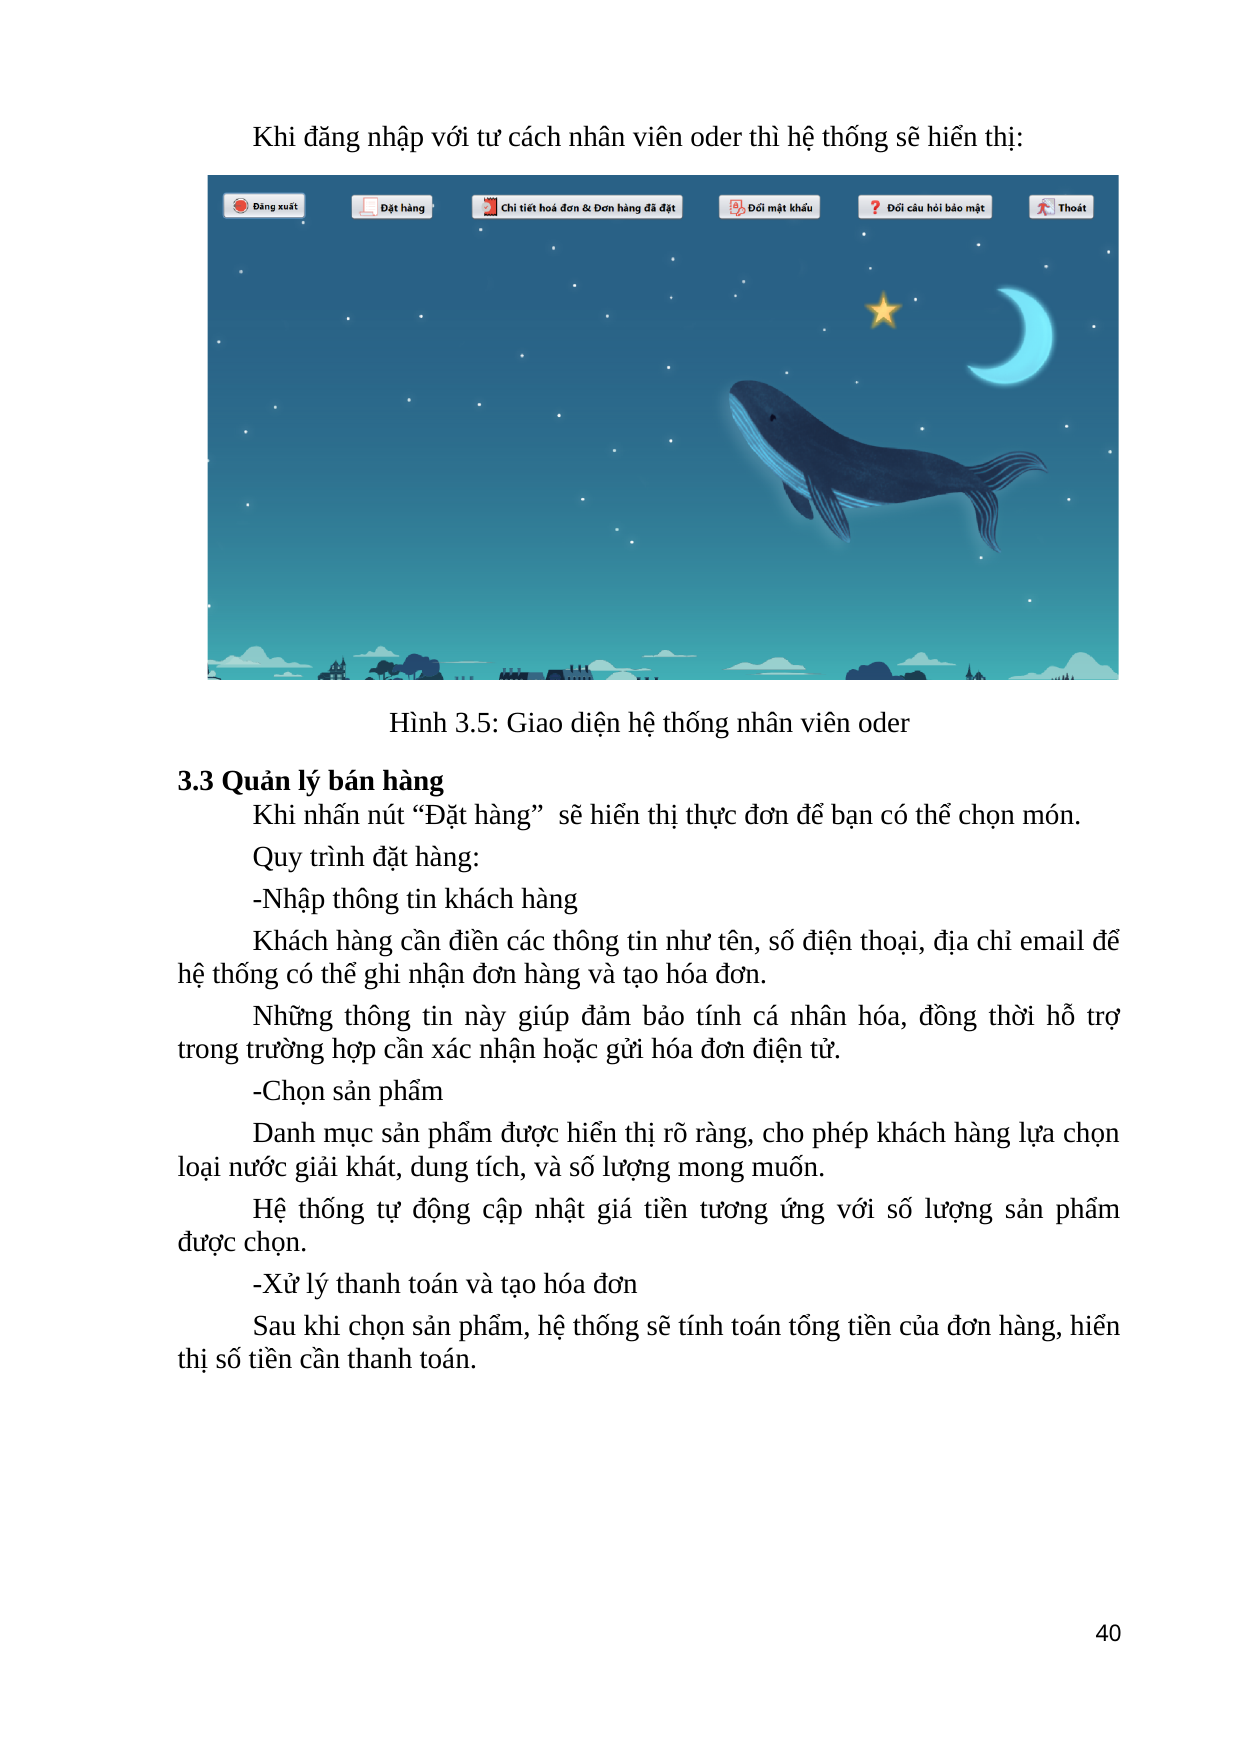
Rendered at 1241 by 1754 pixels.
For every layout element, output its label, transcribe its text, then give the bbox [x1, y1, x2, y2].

text Hệ thống tự động cập nhật giá tiền tương ứng với số lượng sản phẩm được chọn. [177, 1191, 1121, 1258]
text -Xử lý thanh toán và tạo hóa đơn [177, 1266, 1121, 1300]
text Danh mục sản phẩm được hiển thị rõ ràng, cho phép khách hàng lựa chọn loại nước giải khát, dung tích, và số lượng mong muốn. [177, 1115, 1121, 1182]
text Khi đăng nhập với tư cách nhân viên oder thì hệ thống sẽ hiển thị: [177, 119, 1121, 152]
subtitle 3.3 Quản lý bán hàng [177, 763, 1121, 797]
picture [206, 175, 1118, 679]
text Những thông tin này giúp đảm bảo tính cá nhân hóa, đồng thời hỗ trợ trong trường hợp cần xác nhận hoặc gửi hóa đơn điện tử. [177, 998, 1121, 1065]
text Sau khi chọn sản phẩm, hệ thống sẽ tính toán tổng tiền của đơn hàng, hiển thị số tiền cần thanh toán. [177, 1308, 1121, 1375]
text -Nhập thông tin khách hàng [177, 881, 1121, 914]
text -Chọn sản phẩm [177, 1073, 1121, 1107]
text Khách hàng cần điền các thông tin như tên, số điện thoại, địa chỉ email để hệ thống có thể ghi nhận đơn hàng và tạo hóa đơn. [177, 923, 1121, 990]
text Khi nhấn nút “Đặt hàng” sẽ hiển thị thực đơn để bạn có thể chọn món. [177, 797, 1121, 831]
text Quy trình đặt hàng: [177, 839, 1121, 872]
